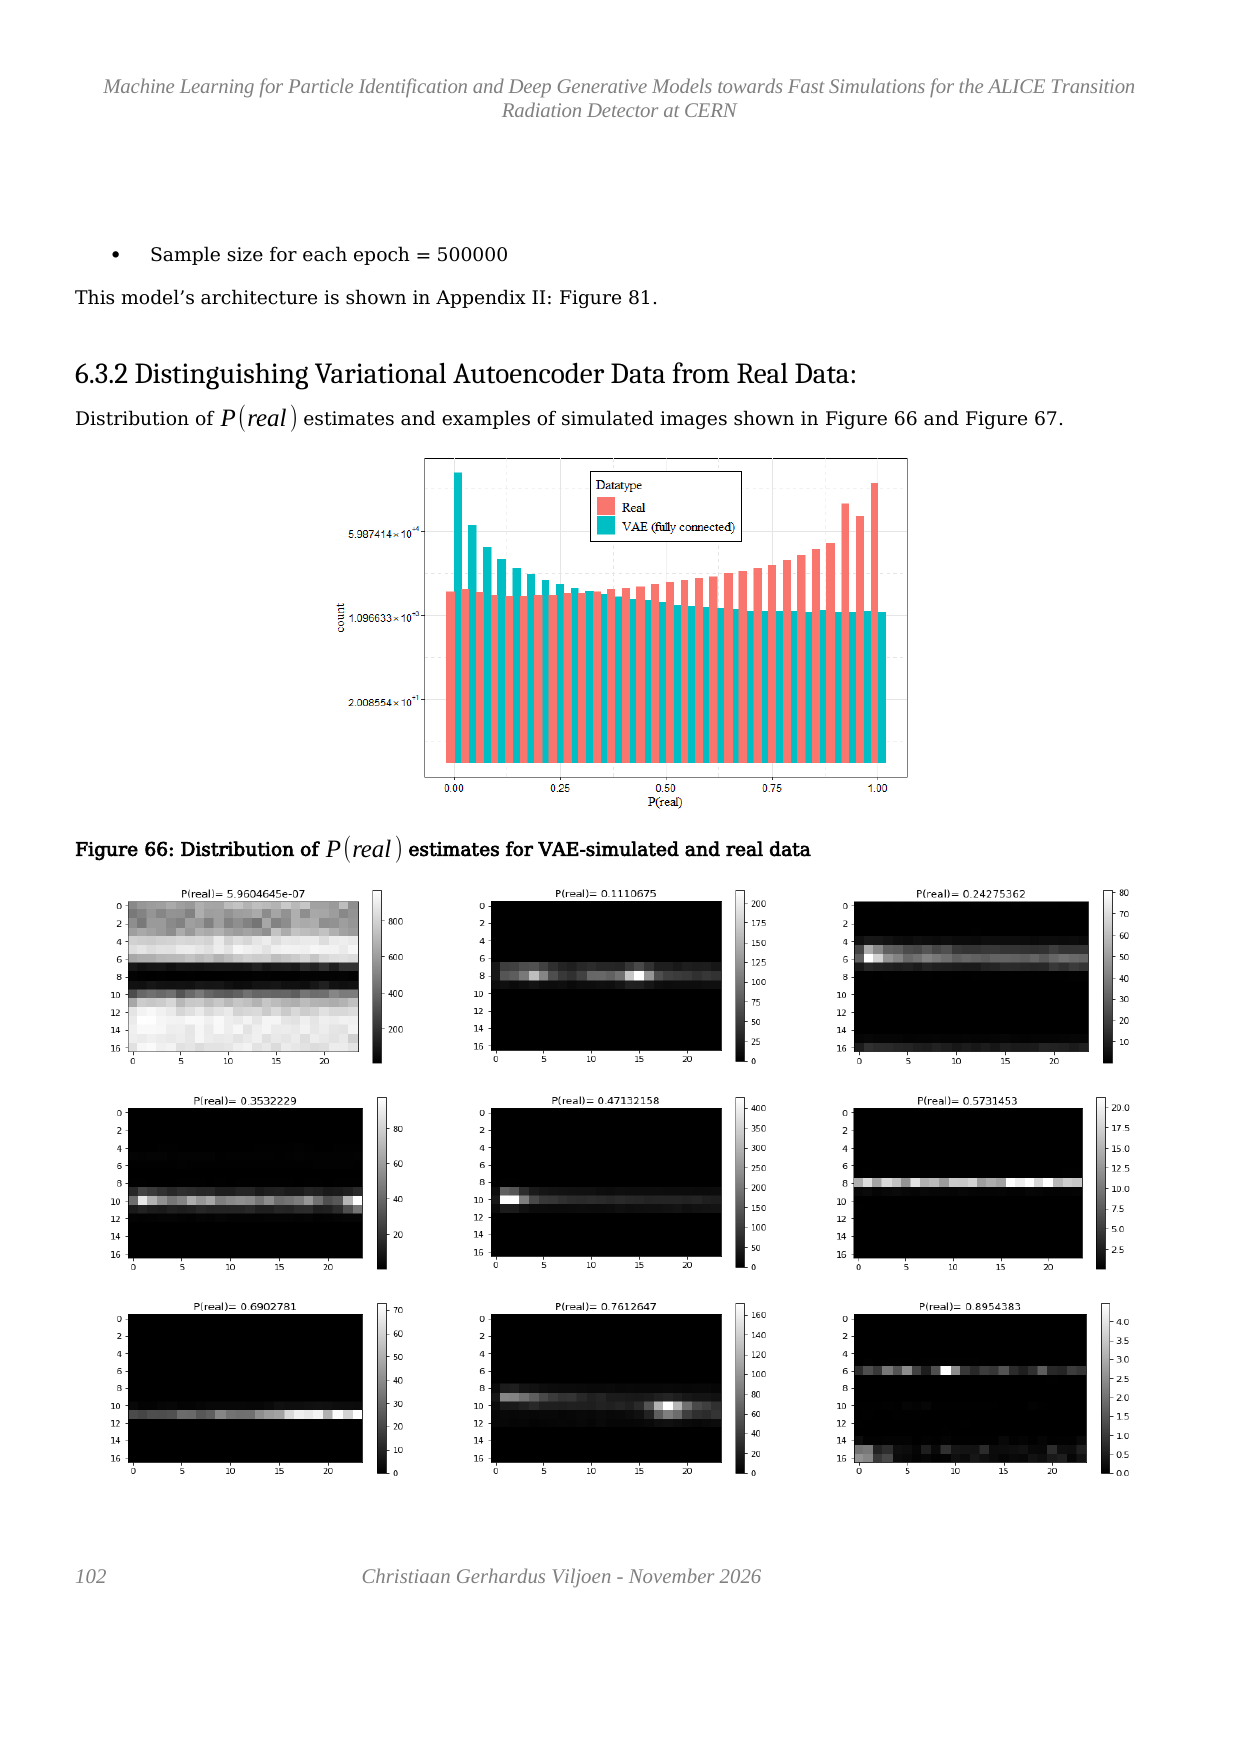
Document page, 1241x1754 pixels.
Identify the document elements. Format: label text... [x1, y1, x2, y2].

text Distribution of estimates and examples of simulated images shown in Figure 66 and Figure 67. [75, 403, 1165, 433]
picture [104, 1089, 409, 1277]
list Sample size for each epoch = 500000 [112, 243, 1165, 266]
picture [104, 1295, 409, 1483]
table_cell [75, 1089, 438, 1296]
subtitle Distinguishing Variational Autoencoder Data from Real Data: [75, 357, 1165, 390]
picture [467, 883, 772, 1071]
table_cell [801, 1296, 1164, 1502]
table_cell [438, 1296, 801, 1502]
table_cell [801, 1089, 1164, 1296]
picture [467, 1089, 772, 1277]
table_header [438, 883, 801, 1089]
picture [830, 883, 1135, 1071]
table_cell [75, 1296, 438, 1502]
text Figure 66: Distribution of estimates for VAE-simulated and real data [75, 833, 1165, 863]
table_header [801, 883, 1164, 1089]
table_cell [438, 1089, 801, 1296]
text This model’s architecture is shown in Appendix II: Figure 81. [75, 286, 1165, 308]
picture [104, 883, 409, 1071]
picture [467, 1295, 772, 1483]
picture [830, 1089, 1135, 1277]
table_header [75, 883, 438, 1089]
picture [830, 1295, 1135, 1483]
picture [327, 452, 913, 814]
